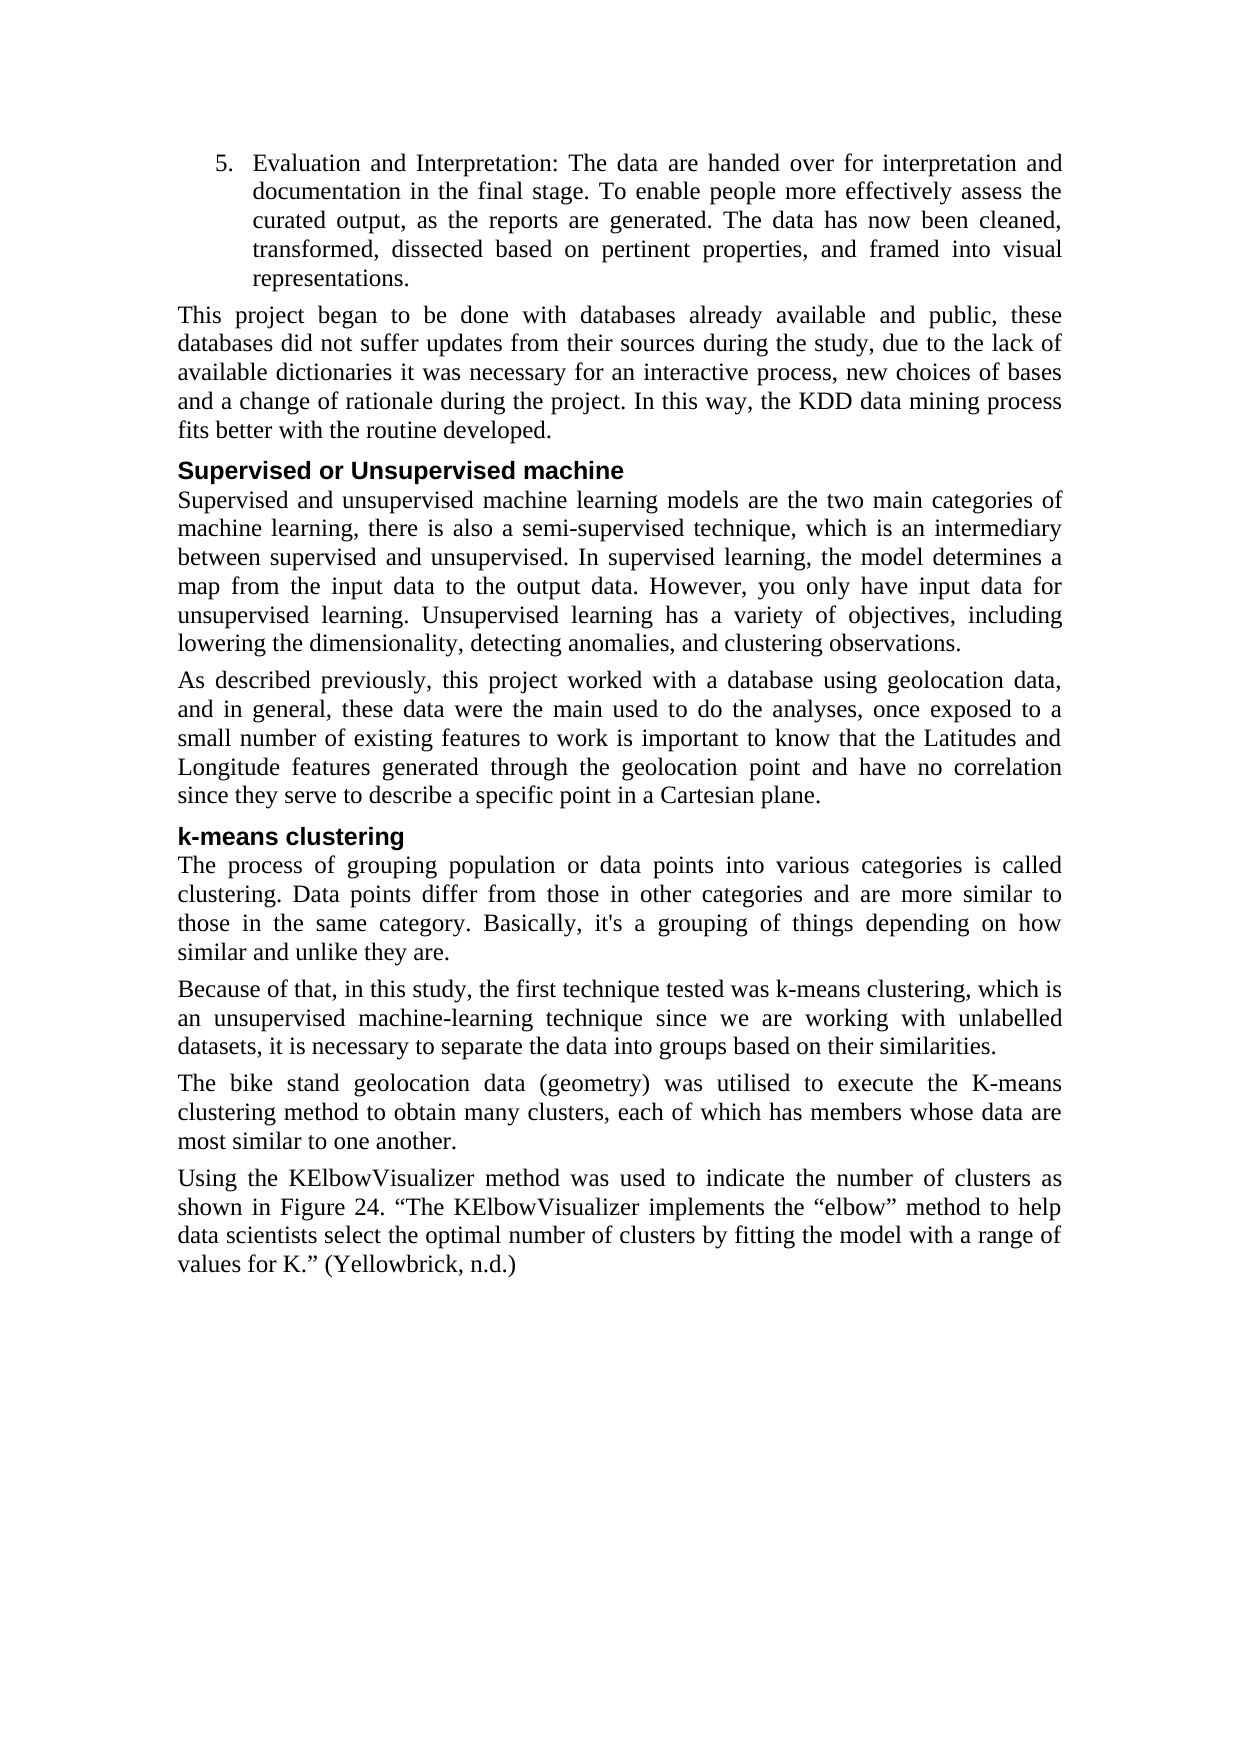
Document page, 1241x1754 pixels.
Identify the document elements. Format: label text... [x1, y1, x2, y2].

text The bike stand geolocation data (geometry) was utilised to execute the K-means clustering method to obtain many clusters, each of which has members whose data are most similar to one another. [177, 1068, 1063, 1155]
subtitle k-means clustering [177, 822, 1063, 851]
text The process of grouping population or data points into various categories is called clustering. Data points differ from those in other categories and are more similar to those in the same category. Basically, it's a grouping of things depending on how similar and unlike they are. [177, 851, 1063, 966]
text As described previously, this project worked with a database using geolocation data, and in general, these data were the main used to do the analyses, once exposed to a small number of existing features to work is important to know that the Latitudes and Longitude features generated through the geolocation point and have no correlation since they serve to describe a specific point in a Cartesian plane. [177, 666, 1063, 809]
subtitle Supervised or Unsupervised machine [177, 456, 1063, 485]
text Supervised and unsupervised machine learning models are the two main categories of machine learning, there is also a semi-supervised technique, which is an intermediary between supervised and unsupervised. In supervised learning, the model determines a map from the input data to the output data. However, you only have input data for unsupervised learning. Unsupervised learning has a variety of objectives, including lowering the dimensionality, detecting anomalies, and clustering observations. [177, 485, 1063, 657]
list Evaluation and Interpretation: The data are handed over for interpretation and documentation in the final stage. To enable people more effectively assess the curated output, as the reports are generated. The data has now been cleaned, transformed, dissected based on pertinent properties, and framed into visual representations. [215, 148, 1063, 291]
text Using the KElbowVisualizer method was used to indicate the number of clusters as shown in Figure 24. “The KElbowVisualizer implements the “elbow” method to help data scientists select the optimal number of clusters by fitting the model with a range of values for K.” (Yellowbrick, n.d.) [177, 1163, 1063, 1278]
text Because of that, in this study, the first technique tested was k-means clustering, which is an unsupervised machine-learning technique since we are working with unlabelled datasets, it is necessary to separate the data into groups based on their similarities. [177, 974, 1063, 1060]
text This project began to be done with databases already available and public, these databases did not suffer updates from their sources during the study, due to the lack of available dictionaries it was necessary for an interactive process, new choices of bases and a change of rationale during the project. In this way, the KDD data mining process fits better with the routine developed. [177, 300, 1063, 443]
